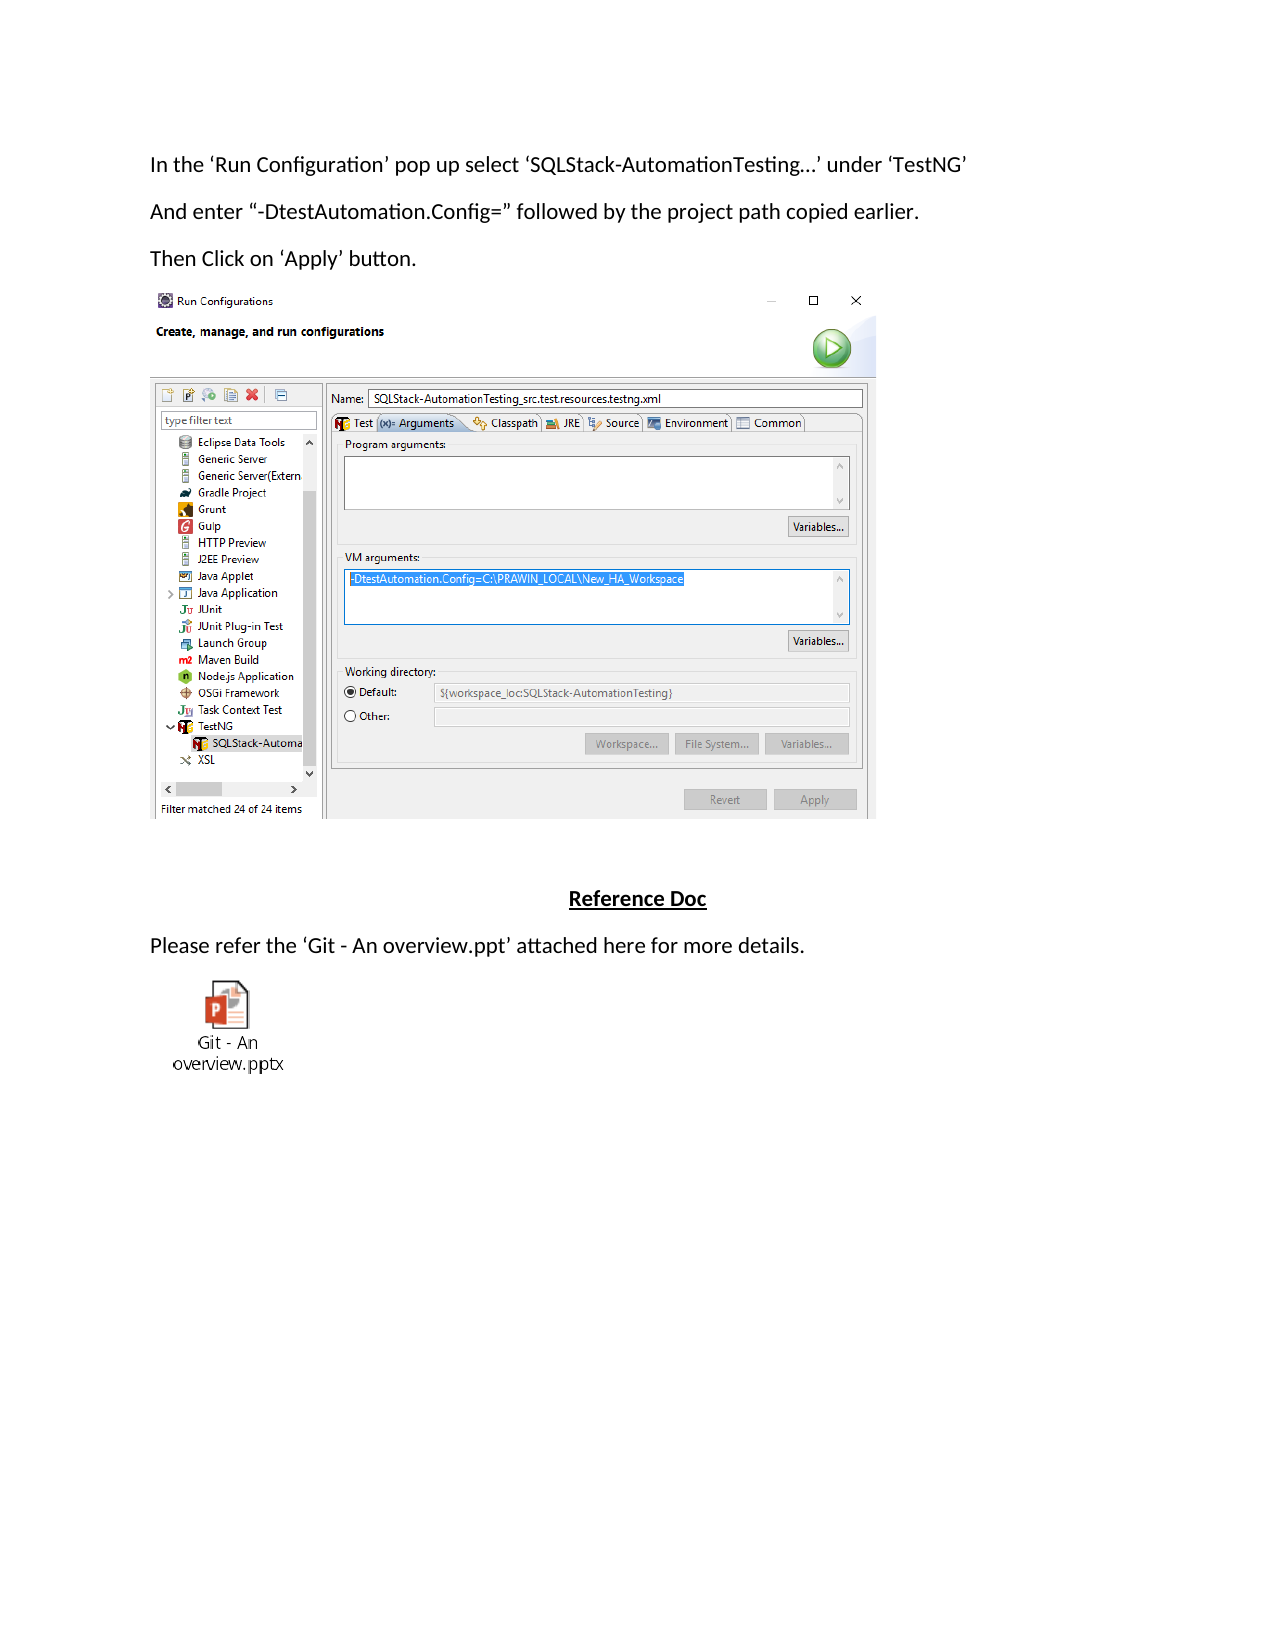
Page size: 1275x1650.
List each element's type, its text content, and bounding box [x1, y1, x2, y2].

text In the ‘Run Configuration’ pop up select ‘SQLStack-AutomationTesting…’ under ‘TestNG’ [150, 150, 1125, 178]
text Reference Doc [150, 884, 1125, 912]
text Please refer the ‘Git - An overview.ppt’ attached here for more details. [150, 931, 1125, 959]
text And enter “-DtestAutomation.Config=” followed by the project path copied earlier. [150, 197, 1125, 225]
picture [150, 290, 877, 819]
text Then Click on ‘Apply’ button. [150, 244, 1125, 272]
